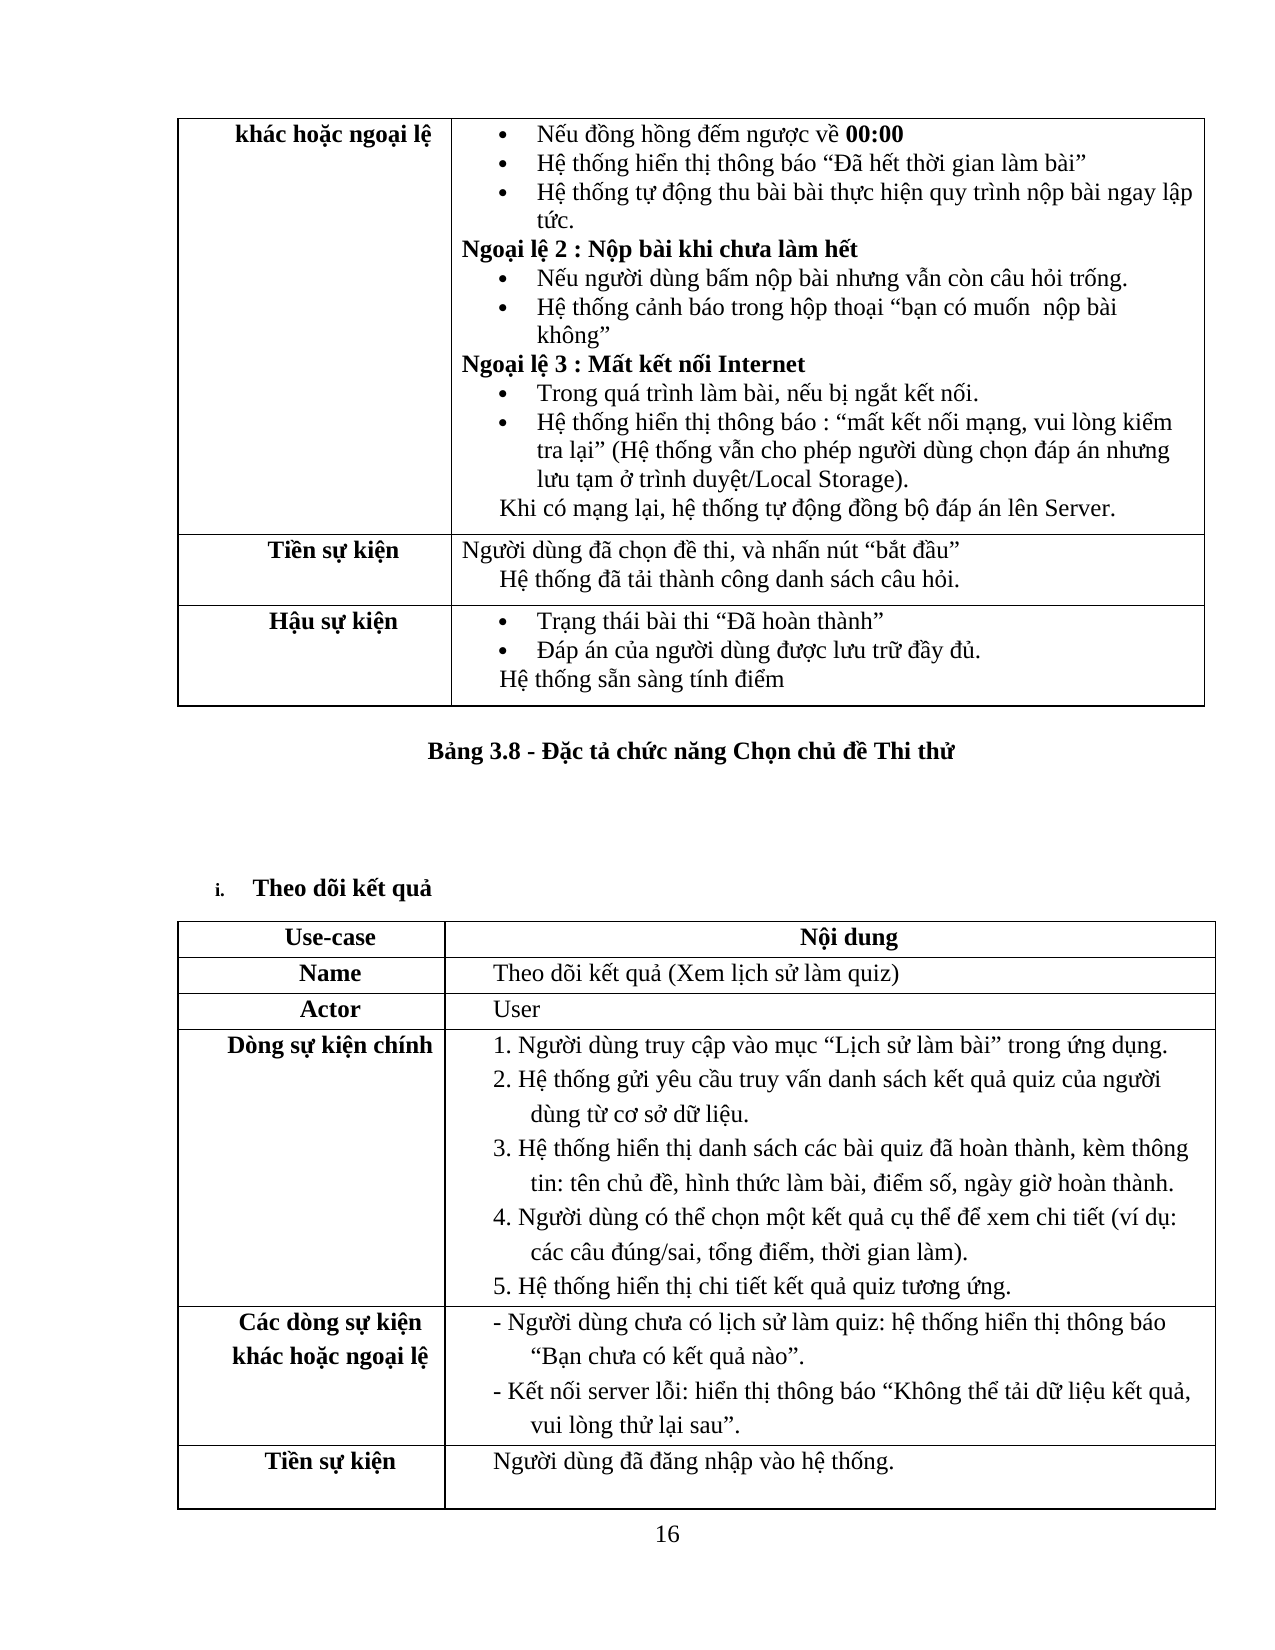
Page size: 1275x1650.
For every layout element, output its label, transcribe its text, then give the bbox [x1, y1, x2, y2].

table_cell Dòng sự kiện chính [179, 1030, 444, 1306]
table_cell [179, 119, 451, 534]
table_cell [452, 119, 1204, 534]
list Theo dõi kết quả [215, 873, 1157, 902]
table_cell Tiền sự kiện [179, 1446, 444, 1508]
table_cell Trạng thái bài thi “Đã hoàn thành” Đáp án của người dùng được lưu trữ đầy đủ. Hệ thống sẵn sàng tính điểm [452, 606, 1204, 705]
table_cell Các dòng sự kiện khác hoặc ngoại lệ [179, 1307, 444, 1445]
table_cell Người dùng đã đăng nhập vào hệ thống. [446, 1446, 1215, 1508]
table_header Use-case [179, 922, 444, 957]
table_cell Theo dõi kết quả (Xem lịch sử làm quiz) [446, 958, 1215, 993]
table_cell Bảng 3.8 - Đặc tả chức năng Chọn chủ đề Thi thử [178, 707, 1204, 873]
table_cell 1. Người dùng truy cập vào mục “Lịch sử làm bài” trong ứng dụng. 2. Hệ thống gửi yêu cầu truy vấn danh sách kết quả quiz của người dùng từ cơ sở dữ liệu. 3. Hệ thống hiển thị danh sách các bài quiz đã hoàn thành, kèm thông tin: tên chủ đề, hình thức làm bài, điểm số, ngày giờ hoàn thành. 4. Người dùng có thể chọn một kết quả cụ thể để xem chi tiết (ví dụ: các câu đúng/sai, tổng điểm, thời gian làm). 5. Hệ thống hiển thị chi tiết kết quả quiz tương ứng. [446, 1030, 1215, 1306]
table_cell - Người dùng chưa có lịch sử làm quiz: hệ thống hiển thị thông báo “Bạn chưa có kết quả nào”. - Kết nối server lỗi: hiển thị thông báo “Không thể tải dữ liệu kết quả, vui lòng thử lại sau”. [446, 1307, 1215, 1445]
table_header Nội dung [446, 922, 1215, 957]
table_cell User [446, 994, 1215, 1028]
table_cell Actor [179, 994, 444, 1028]
table_cell Tiền sự kiện [179, 535, 451, 605]
table_cell Người dùng đã chọn đề thi, và nhấn nút “bắt đầu” Hệ thống đã tải thành công danh sách câu hỏi. [452, 535, 1204, 605]
table_cell Name [179, 958, 444, 993]
table_cell Hậu sự kiện [179, 606, 451, 705]
